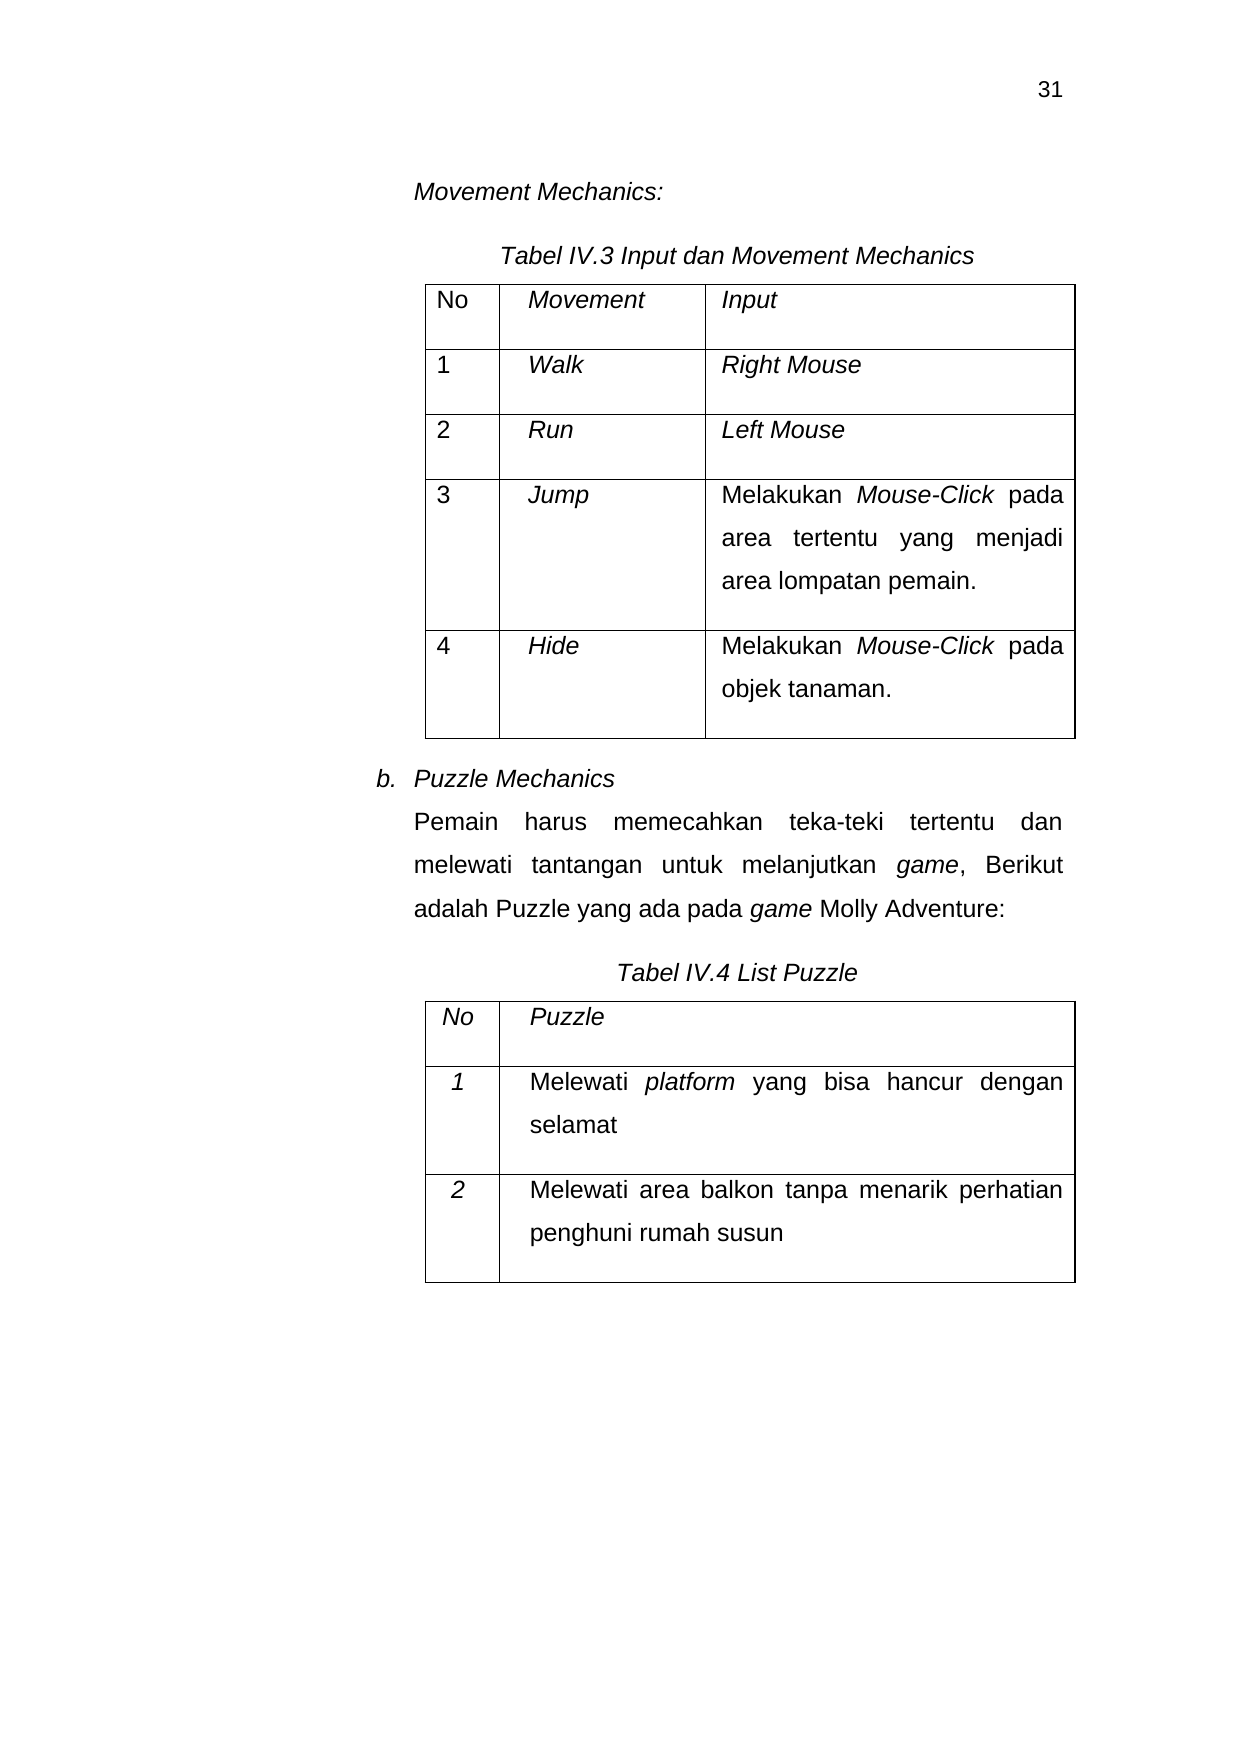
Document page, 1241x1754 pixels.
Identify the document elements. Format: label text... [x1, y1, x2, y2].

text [413, 177, 1063, 206]
table_header Input [706, 285, 1074, 349]
table_cell Walk [500, 350, 705, 414]
table_cell Jump [500, 480, 705, 630]
table_cell 3 [426, 480, 499, 630]
text Pemain harus memecahkan teka-teki tertentu dan melewati tantangan untuk melanjutkan game, Berikut adalah Puzzle yang ada pada game Molly Adventure: [413, 807, 1063, 922]
table_cell Hide [500, 631, 705, 738]
table_header Puzzle [500, 1002, 1074, 1066]
table_cell Left Mouse [706, 415, 1074, 479]
table_cell 1 [426, 350, 499, 414]
table_cell 4 [426, 631, 499, 738]
table_header Movement [500, 285, 705, 349]
table_header No [426, 285, 499, 349]
table_cell Melakukan Mouse-Click pada objek tanaman. [706, 631, 1074, 738]
table_cell Run [500, 415, 705, 479]
table_cell Right Mouse [706, 350, 1074, 414]
table_cell 2 [426, 1175, 499, 1282]
table_cell Melewati platform yang bisa hancur dengan selamat [500, 1067, 1074, 1173]
list Puzzle Mechanics [376, 764, 1063, 793]
table_cell Melakukan Mouse-Click pada area tertentu yang menjadi area lompatan pemain. [706, 480, 1074, 630]
table_cell 2 [426, 415, 499, 479]
table_cell Melewati area balkon tanpa menarik perhatian penghuni rumah susun [500, 1175, 1074, 1282]
table_header No [426, 1002, 499, 1066]
text Tabel IV.3 Input dan Movement Mechanics [413, 241, 1063, 270]
table_cell 1 [426, 1067, 499, 1173]
text Tabel IV.4 List Puzzle [413, 957, 1063, 986]
